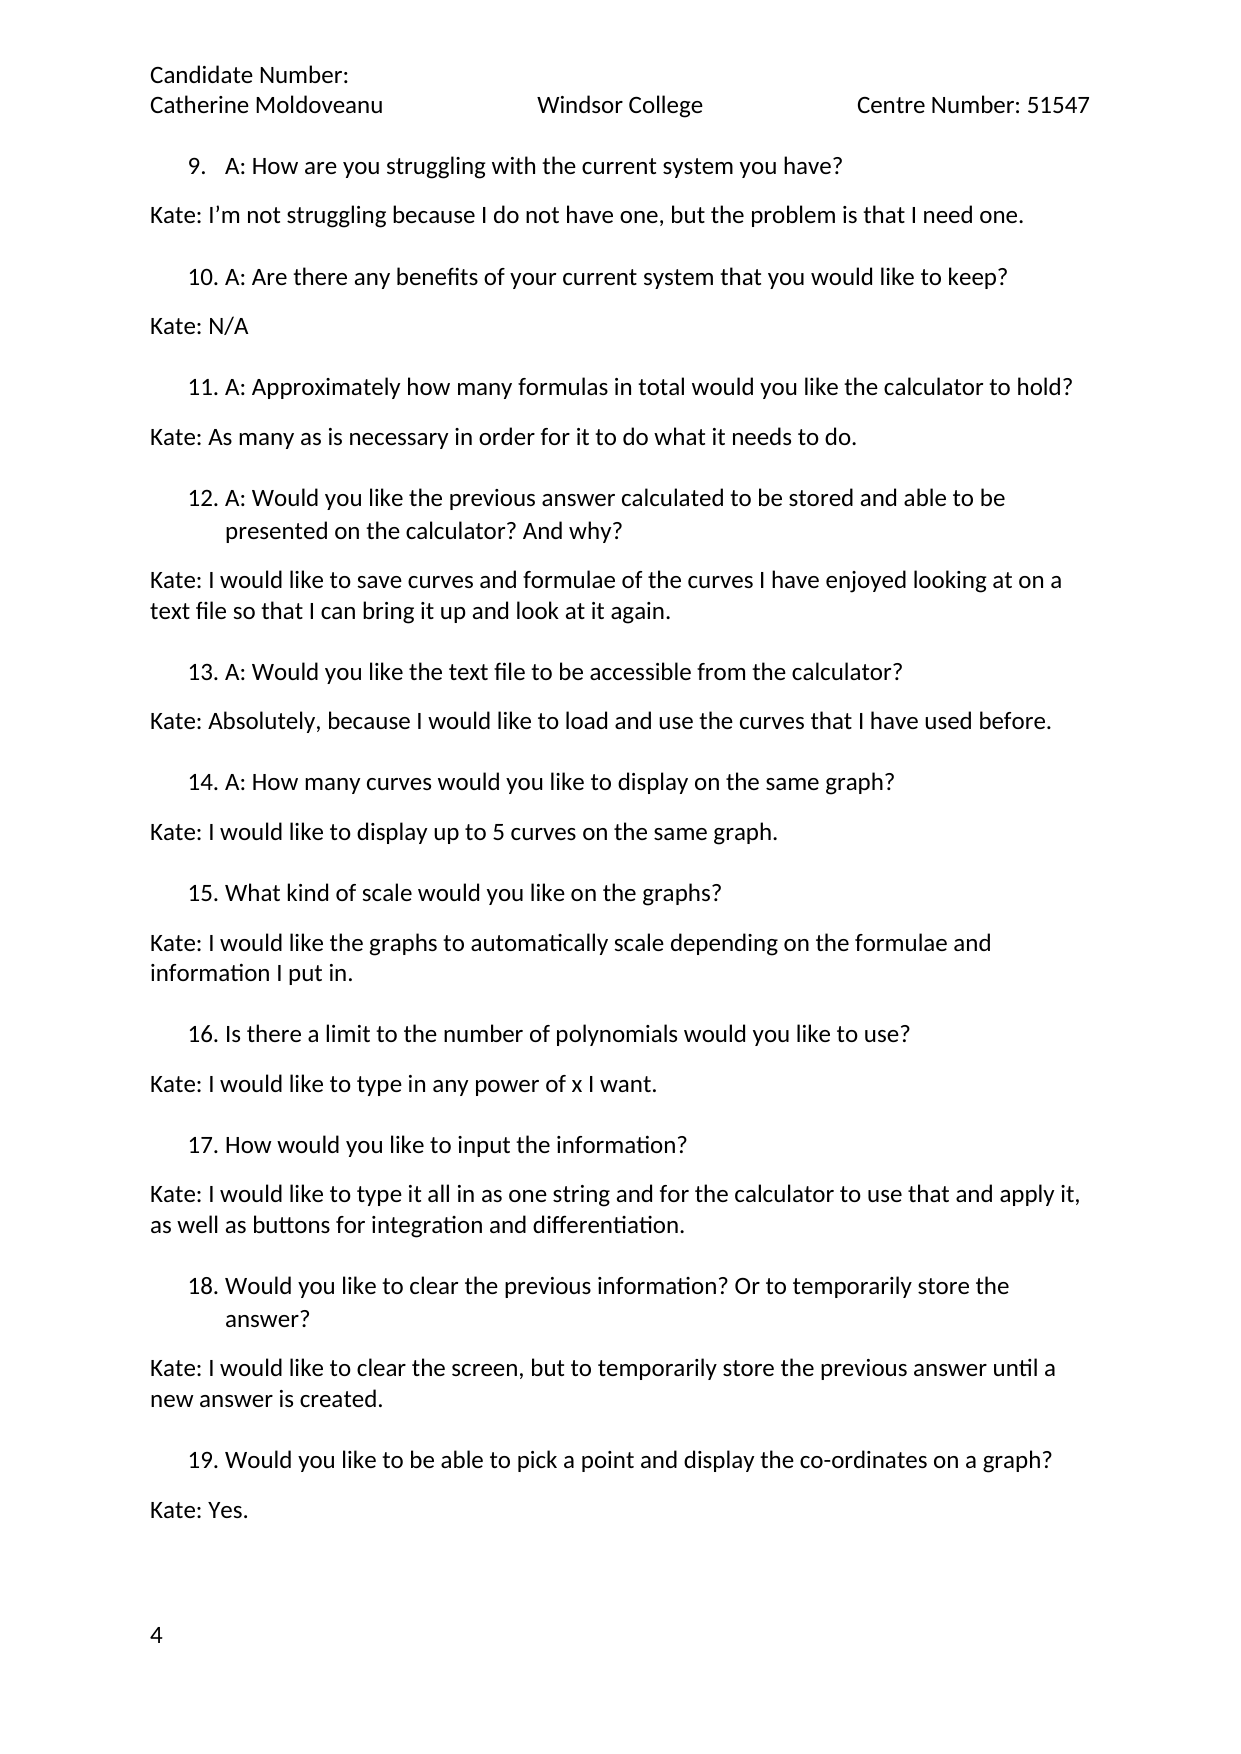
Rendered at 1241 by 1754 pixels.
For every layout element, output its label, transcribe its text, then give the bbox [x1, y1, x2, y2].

list A: Approximately how many formulas in total would you like the calculator to hold? [187, 371, 1090, 402]
text Kate: I would like to type in any power of x I want. [150, 1068, 1090, 1098]
list A: How many curves would you like to display on the same graph? [187, 767, 1090, 797]
list Is there a limit to the number of polynomials would you like to use? [187, 1018, 1090, 1049]
list Would you like to be able to pick a point and display the co-ordinates on a graph? [187, 1444, 1090, 1475]
text Kate: I would like to clear the screen, but to temporarily store the previous answer until a new answer is created. [150, 1353, 1090, 1414]
text Kate: I would like to save curves and formulae of the curves I have enjoyed looking at on a text file so that I can bring it up and look at it again. [150, 564, 1090, 625]
text Kate: As many as is necessary in order for it to do what it needs to do. [150, 421, 1090, 451]
list What kind of scale would you like on the graphs? [187, 877, 1090, 908]
list How would you like to input the information? [187, 1129, 1090, 1159]
text Kate: Yes. [150, 1494, 1090, 1524]
list A: How are you struggling with the current system you have? [187, 150, 1090, 181]
list A: Would you like the text file to be accessible from the calculator? [187, 656, 1090, 686]
text Kate: I would like to type it all in as one string and for the calculator to use that and apply it, as well as buttons for integration and differentiation. [150, 1178, 1090, 1239]
text Kate: I would like the graphs to automatically scale depending on the formulae and information I put in. [150, 927, 1090, 988]
text Kate: Absolutely, because I would like to load and use the curves that I have used before. [150, 706, 1090, 736]
text Kate: I would like to display up to 5 curves on the same graph. [150, 816, 1090, 847]
text Kate: I’m not struggling because I do not have one, but the problem is that I need one. [150, 199, 1090, 230]
list A: Would you like the previous answer calculated to be stored and able to be presented on the calculator? And why? [187, 482, 1090, 545]
text Kate: N/A [150, 310, 1090, 341]
list A: Are there any benefits of your current system that you would like to keep? [187, 261, 1090, 291]
list Would you like to clear the previous information? Or to temporarily store the answer? [187, 1270, 1090, 1333]
